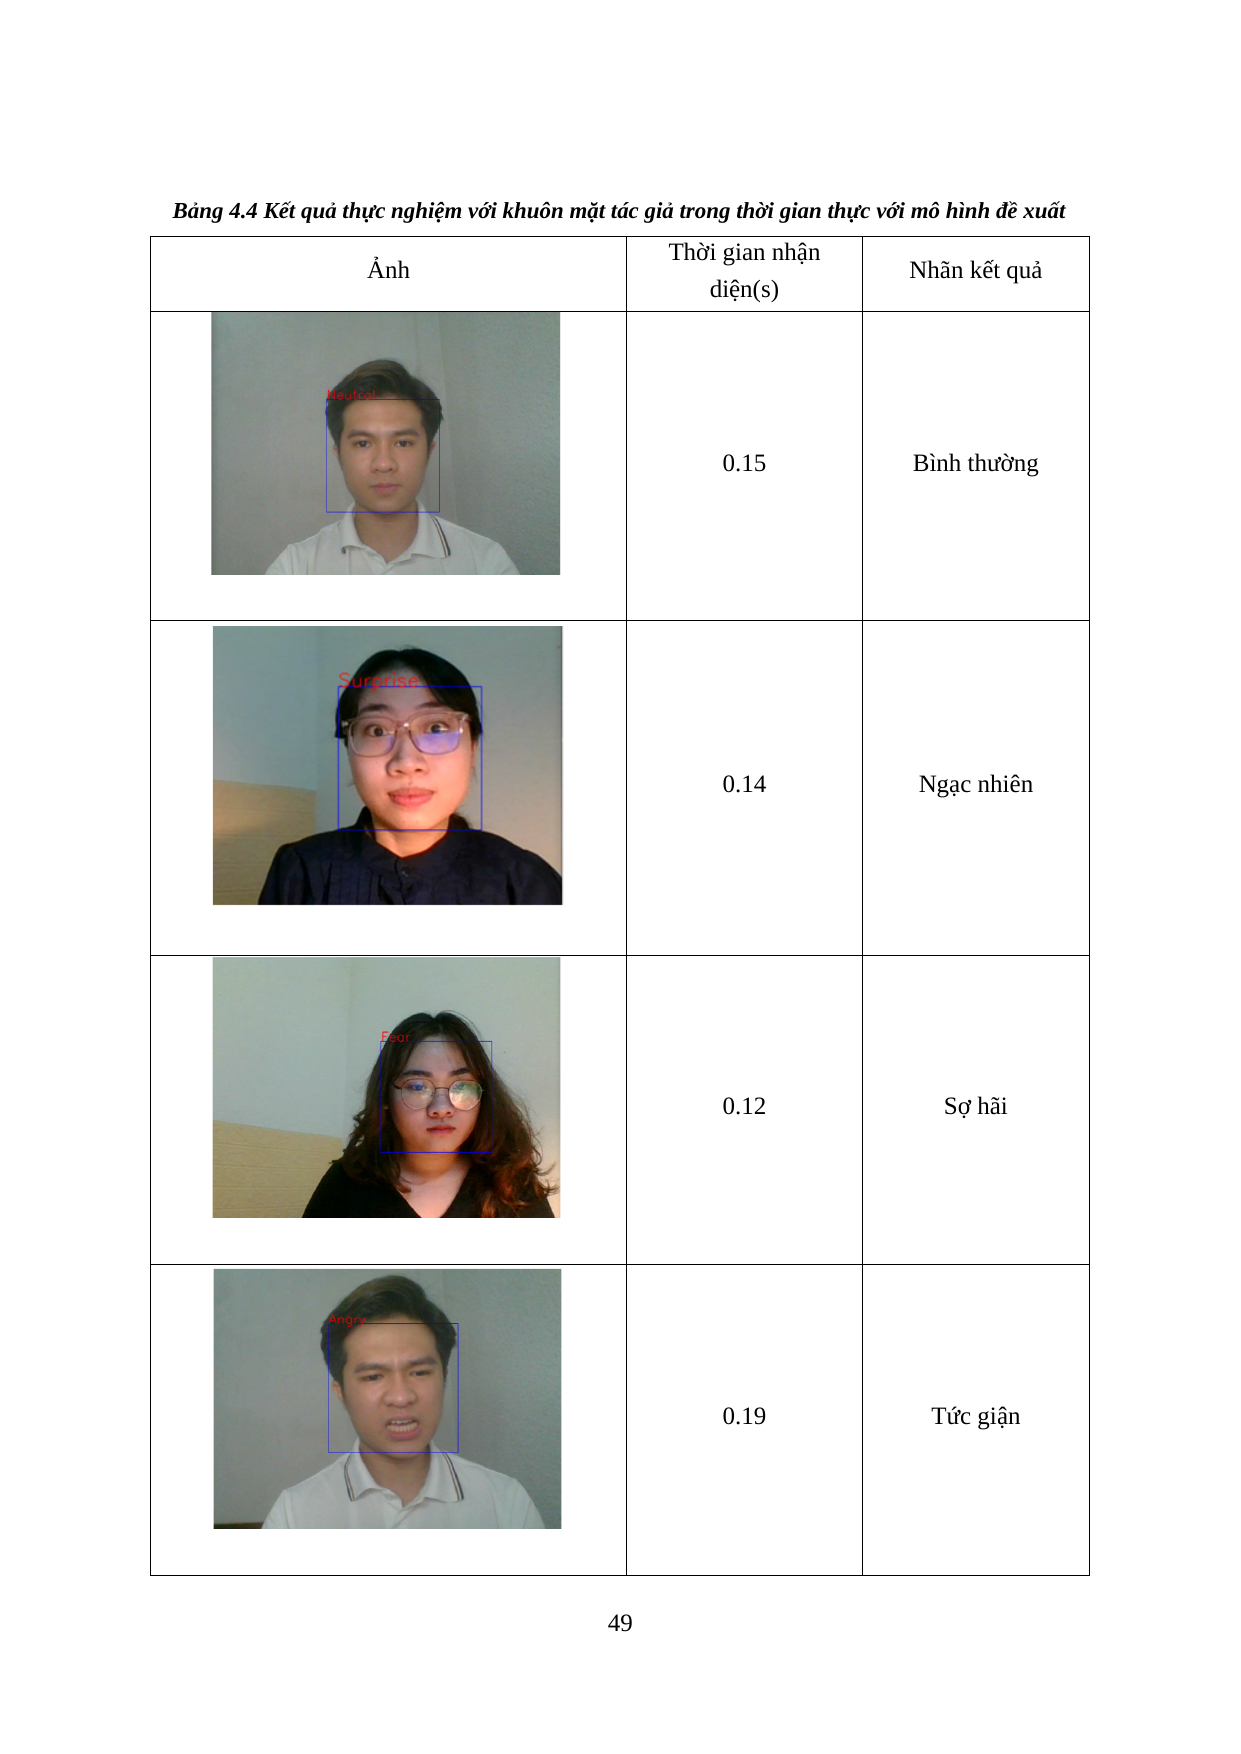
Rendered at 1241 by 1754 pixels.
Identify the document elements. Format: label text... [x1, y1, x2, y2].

table_cell [151, 1265, 626, 1575]
table_cell 0.19 [627, 1265, 862, 1575]
picture [213, 1268, 562, 1529]
table_header Ảnh [151, 237, 626, 311]
table_cell Bình thường [863, 312, 1089, 620]
table_header Thời gian nhận diện(s) [627, 237, 862, 311]
picture [211, 312, 561, 575]
picture [212, 626, 567, 910]
table_cell 0.12 [627, 956, 862, 1264]
picture [212, 957, 561, 1218]
table_cell [151, 621, 626, 955]
table_header Nhãn kết quả [863, 237, 1089, 311]
table_cell Ngạc nhiên [863, 621, 1089, 955]
table_cell [151, 956, 626, 1264]
table_cell Tức giận [863, 1265, 1089, 1575]
text Bảng 4.4 Kết quả thực nghiệm với khuôn mặt tác giả trong thời gian thực với mô hình đề xuất [150, 197, 1090, 223]
table_cell [151, 312, 626, 620]
table_cell 0.14 [627, 621, 862, 955]
table_cell 0.15 [627, 312, 862, 620]
table_cell Sợ hãi [863, 956, 1089, 1264]
